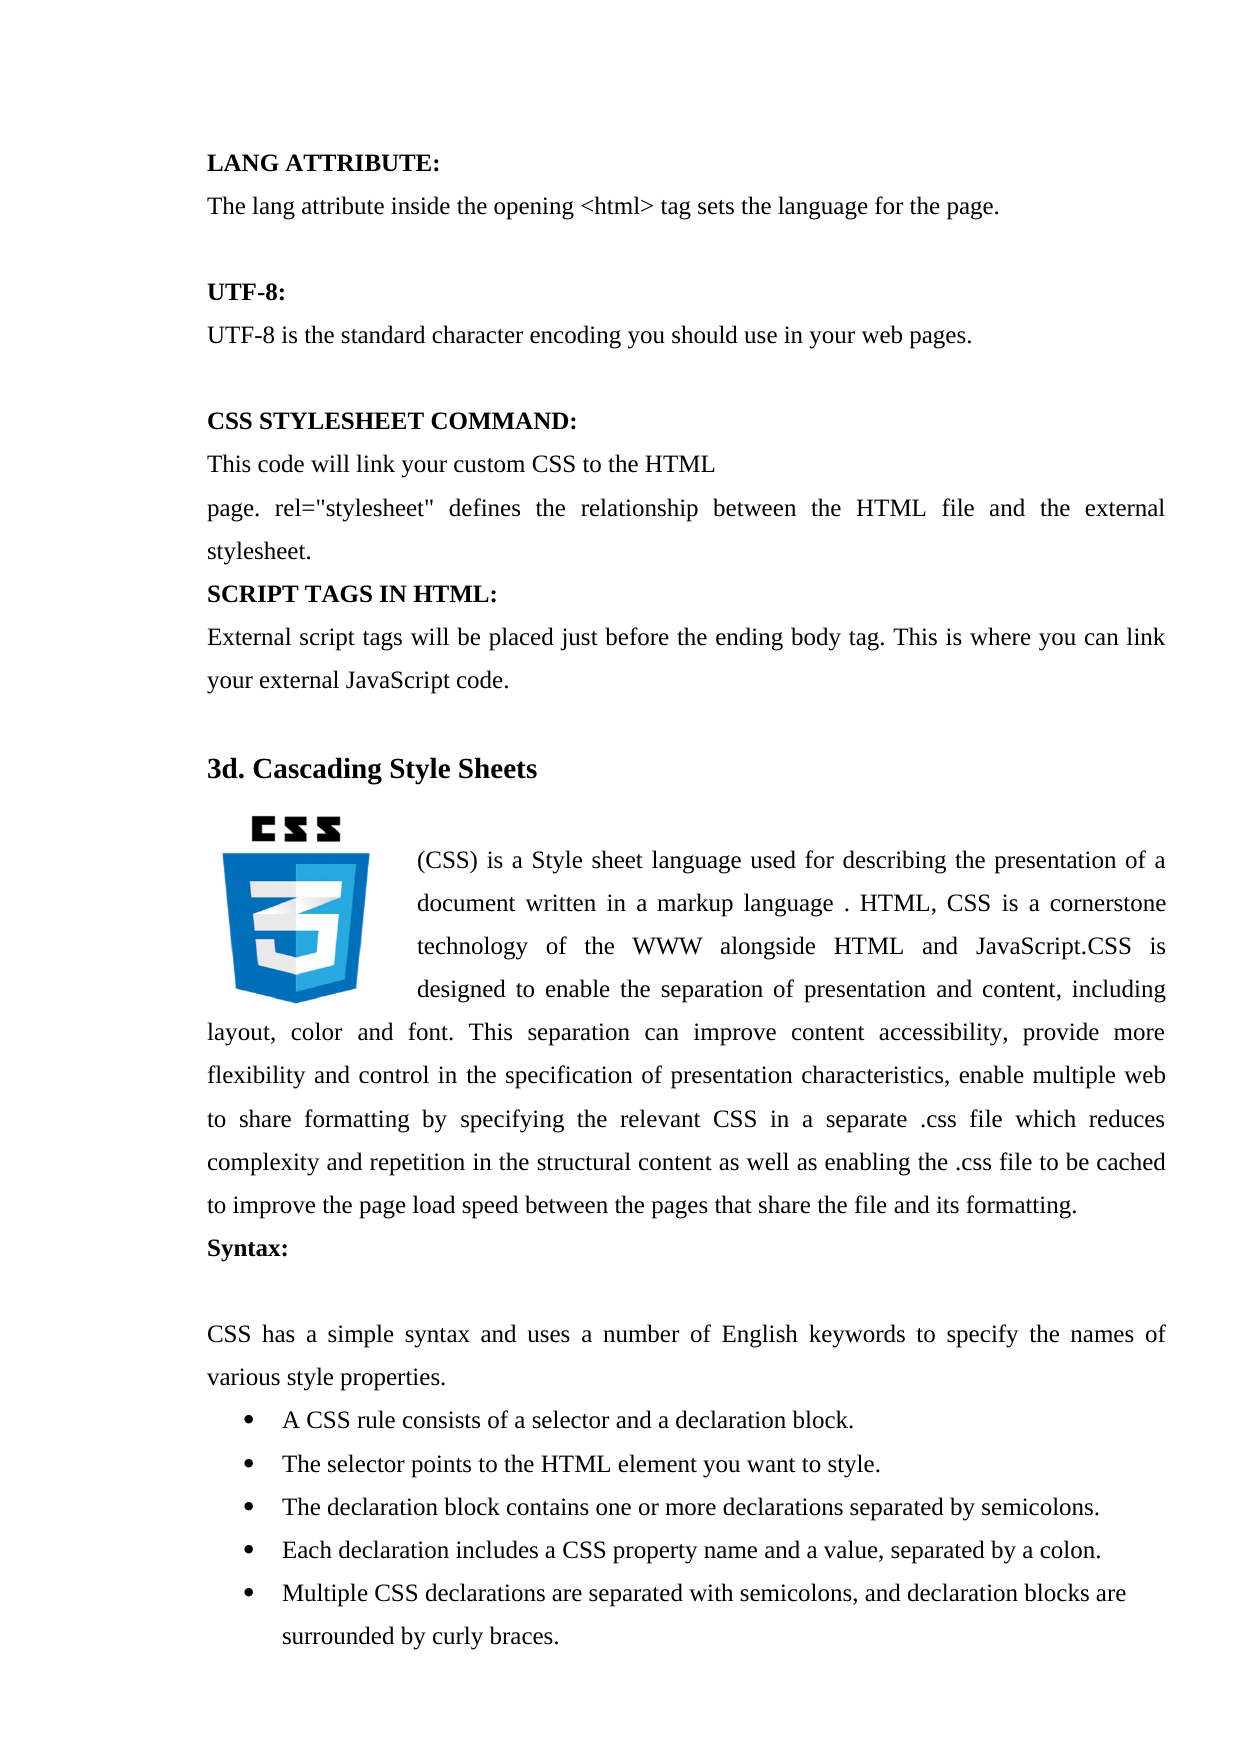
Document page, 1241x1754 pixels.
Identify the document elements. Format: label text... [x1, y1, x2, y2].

text CSS STYLESHEET COMMAND: [207, 406, 1166, 435]
list The selector points to the HTML element you want to style. [244, 1449, 1166, 1477]
text This code will link your custom CSS to the HTML [207, 449, 1166, 478]
text UTF-8: [207, 277, 1166, 306]
list Multiple CSS declarations are separated with semicolons, and declaration blocks are surrounded by curly braces. [244, 1578, 1166, 1650]
picture [206, 809, 400, 1007]
text UTF-8 is the standard character encoding you should use in your web pages. [207, 320, 1166, 349]
list The declaration block contains one or more declarations separated by semicolons. [244, 1492, 1166, 1521]
text 3d. Cascading Style Sheets [207, 751, 1166, 785]
text CSS has a simple syntax and uses a number of English keywords to specify the names of various style properties. [207, 1319, 1166, 1391]
text Syntax: [207, 1233, 1166, 1262]
text External script tags will be placed just before the ending body tag. This is where you can link your external JavaScript code. [207, 622, 1166, 694]
text page. rel="stylesheet" defines the relationship between the HTML file and the external stylesheet. [207, 493, 1166, 564]
text The lang attribute inside the opening <html> tag sets the language for the page. [207, 191, 1166, 219]
list A CSS rule consists of a selector and a declaration block. [244, 1406, 1166, 1434]
text LANG ATTRIBUTE: [207, 148, 1166, 176]
text SCRIPT TAGS IN HTML: [207, 579, 1166, 608]
text (CSS) is a Style sheet language used for describing the presentation of a document written in a markup language . HTML, CSS is a cornerstone technology of the WWW alongside HTML and JavaScript.CSS is designed to enable the separation of presentation and content, including layout, color and font. This separation can improve content accessibility, provide more flexibility and control in the specification of presentation characteristics, enable multiple web to share formatting by specifying the relevant CSS in a separate .css file which reduces complexity and repetition in the structural content as well as enabling the .css file to be cached to improve the page load speed between the pages that share the file and its formatting. [207, 845, 1166, 1219]
list Each declaration includes a CSS property name and a value, separated by a colon. [244, 1535, 1166, 1564]
